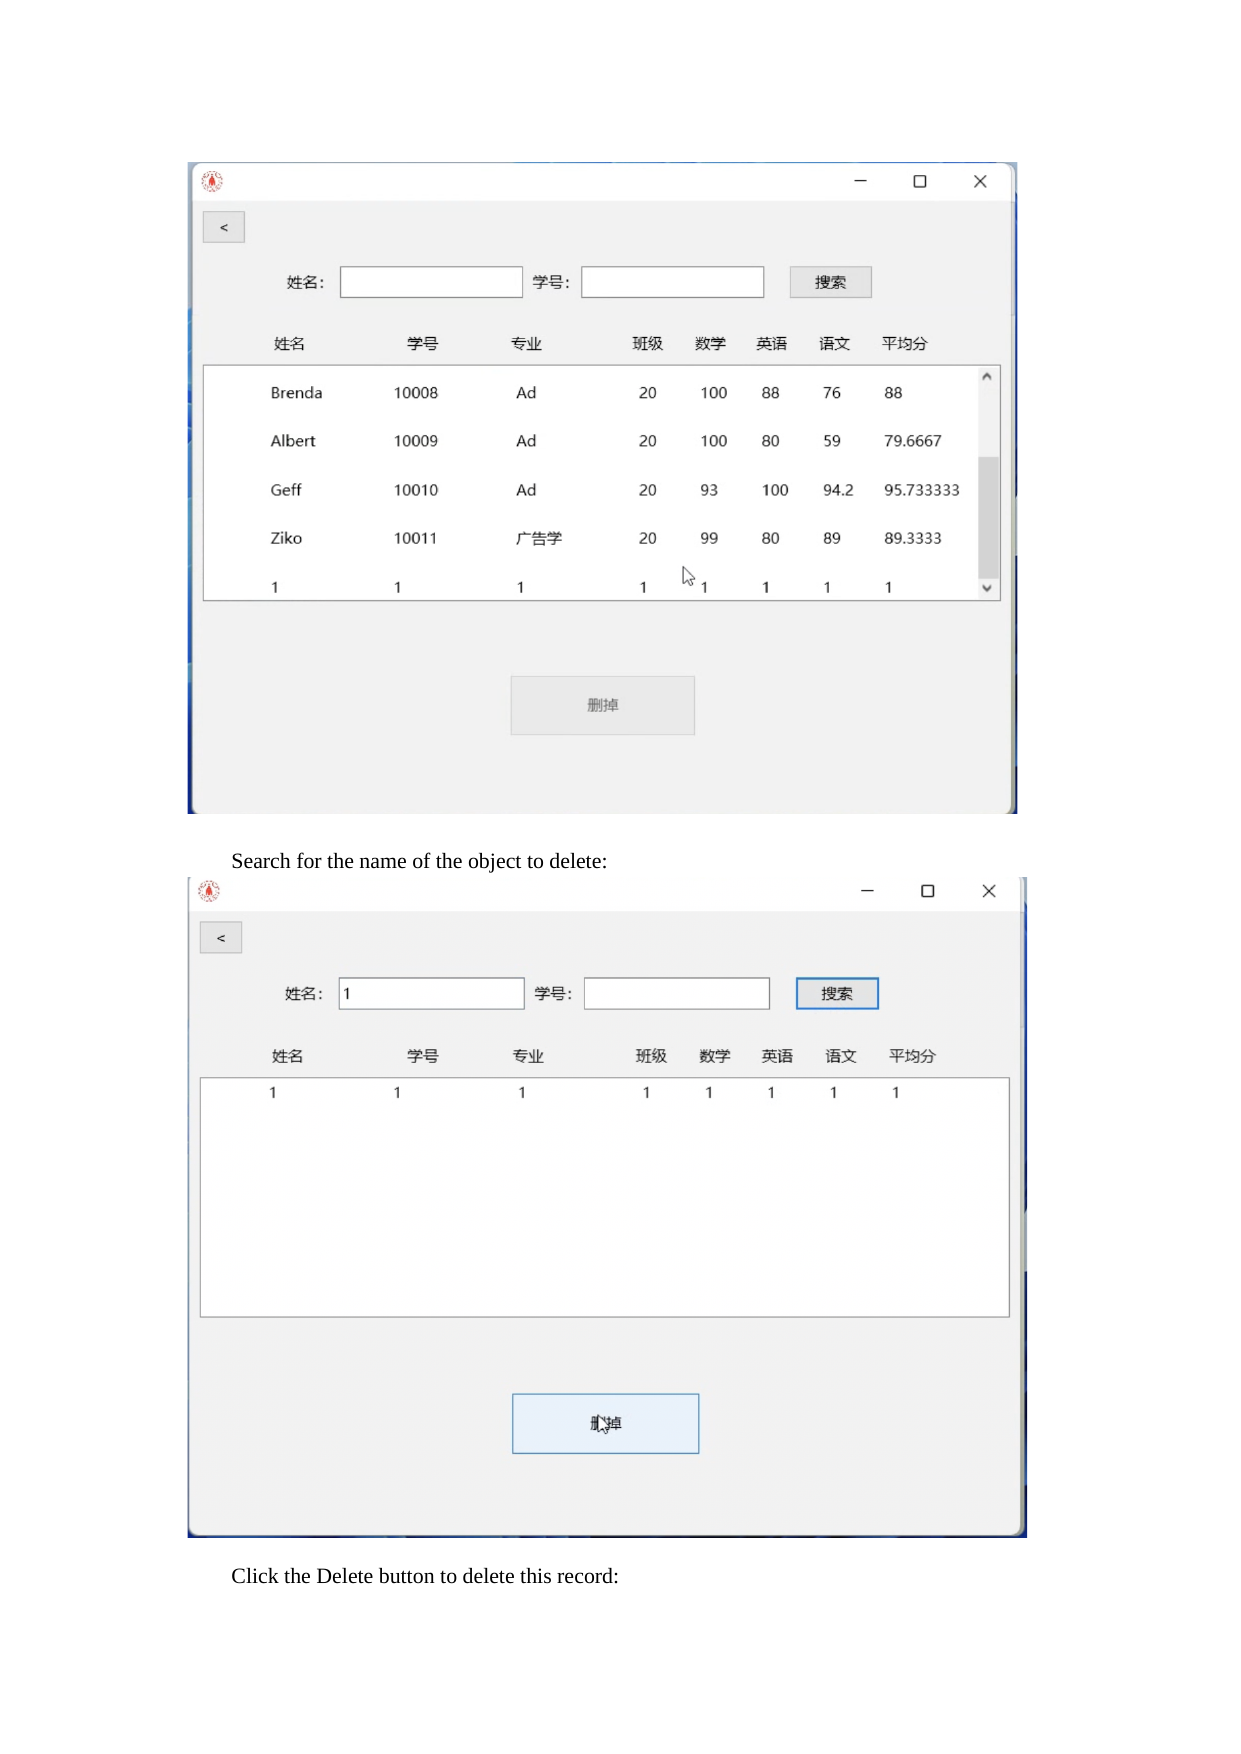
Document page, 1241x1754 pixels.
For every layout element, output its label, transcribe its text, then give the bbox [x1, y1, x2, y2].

picture [187, 162, 1018, 814]
text Click the Delete button to delete this record: [187, 1559, 1053, 1592]
picture [187, 877, 1028, 1538]
text Search for the name of the object to delete: [187, 844, 1053, 877]
